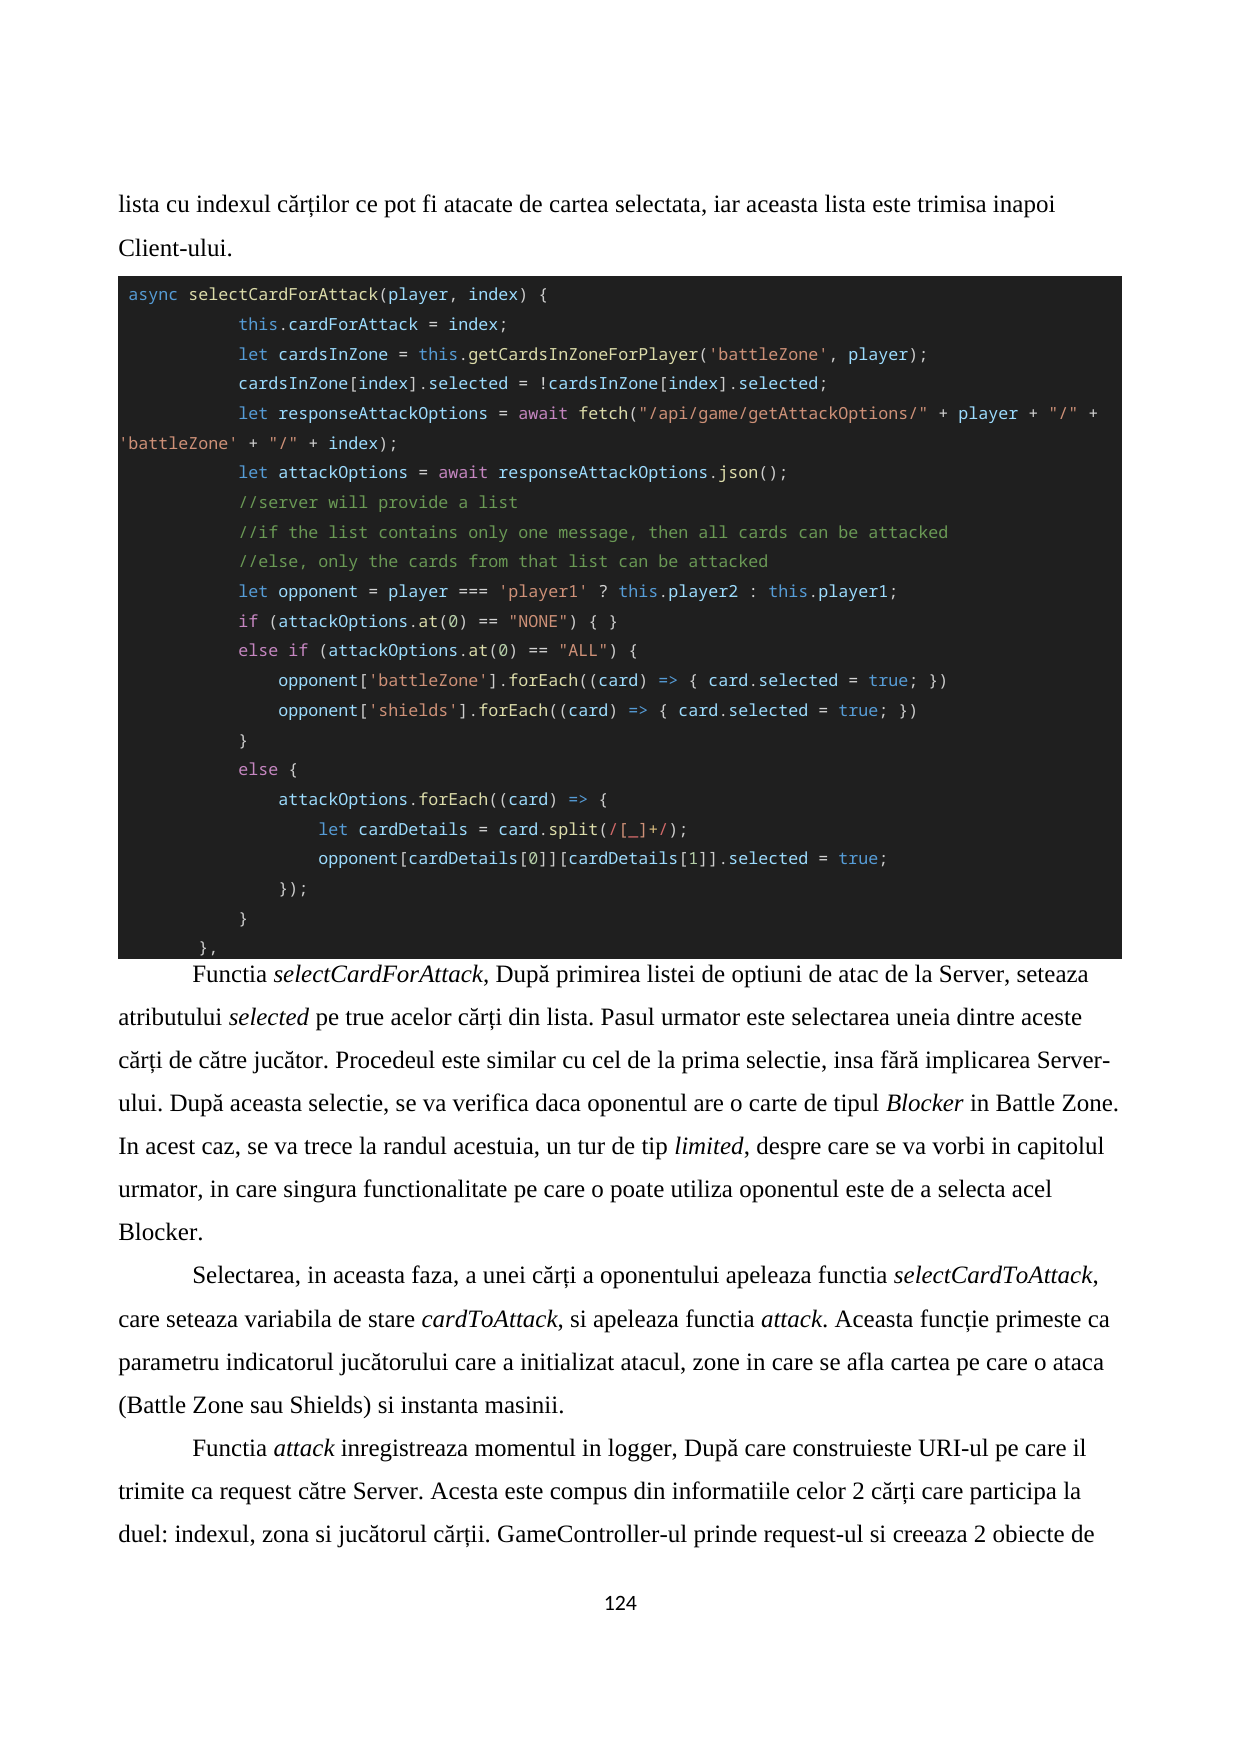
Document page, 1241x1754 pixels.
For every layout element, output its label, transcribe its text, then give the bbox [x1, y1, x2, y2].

text if (attackOptions.at(0) == "NONE") { } [118, 602, 1122, 632]
text Selectarea, in aceasta faza, a unei cărți a oponentului apeleaza functia selectCardToAttack, care seteaza variabila de stare cardToAttack, si apeleaza functia attack. Aceasta funcție primeste ca parametru indicatorul jucătorului care a initializat atacul, zone in care se afla cartea pe care o ataca (Battle Zone sau Shields) si instanta masinii. [118, 1261, 1122, 1419]
text async selectCardForAttack(player, index) { [118, 276, 1122, 306]
text }); [118, 869, 1122, 899]
text opponent['battleZone'].forEach((card) => { card.selected = true; }) [118, 662, 1122, 691]
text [118, 189, 1122, 261]
text let responseAttackOptions = await fetch("/api/game/getAttackOptions/" + player + "/" + 'battleZone' + "/" + index); [118, 394, 1122, 454]
text } [118, 899, 1122, 929]
text opponent[cardDetails[0]][cardDetails[1]].selected = true; [118, 840, 1122, 869]
text else if (attackOptions.at(0) == "ALL") { [118, 632, 1122, 662]
text //if the list contains only one message, then all cards can be attacked [118, 513, 1122, 543]
text } [118, 721, 1122, 751]
text this.cardForAttack = index; [118, 306, 1122, 335]
text //server will provide a list [118, 484, 1122, 513]
text let attackOptions = await responseAttackOptions.json(); [118, 454, 1122, 484]
text let cardsInZone = this.getCardsInZoneForPlayer('battleZone', player); [118, 335, 1122, 365]
text let cardDetails = card.split(/[_]+/); [118, 810, 1122, 840]
text Functia selectCardForAttack, După primirea listei de optiuni de atac de la Server, seteaza atributului selected pe true acelor cărți din lista. Pasul urmator este selectarea uneia dintre aceste cărți de către jucător. Procedeul este similar cu cel de la prima selectie, insa fără implicarea Server-ului. După aceasta selectie, se va verifica daca oponentul are o carte de tipul Blocker in Battle Zone. In acest caz, se va trece la randul acestuia, un tur de tip limited, despre care se va vorbi in capitolul urmator, in care singura functionalitate pe care o poate utiliza oponentul este de a selecta acel Blocker. [118, 959, 1122, 1246]
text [118, 1433, 1122, 1548]
text //else, only the cards from that list can be attacked [118, 543, 1122, 573]
text opponent['shields'].forEach((card) => { card.selected = true; }) [118, 691, 1122, 721]
text attackOptions.forEach((card) => { [118, 781, 1122, 810]
text else { [118, 751, 1122, 781]
text cardsInZone[index].selected = !cardsInZone[index].selected; [118, 365, 1122, 394]
text }, [118, 929, 1122, 959]
text let opponent = player === 'player1' ? this.player2 : this.player1; [118, 573, 1122, 602]
